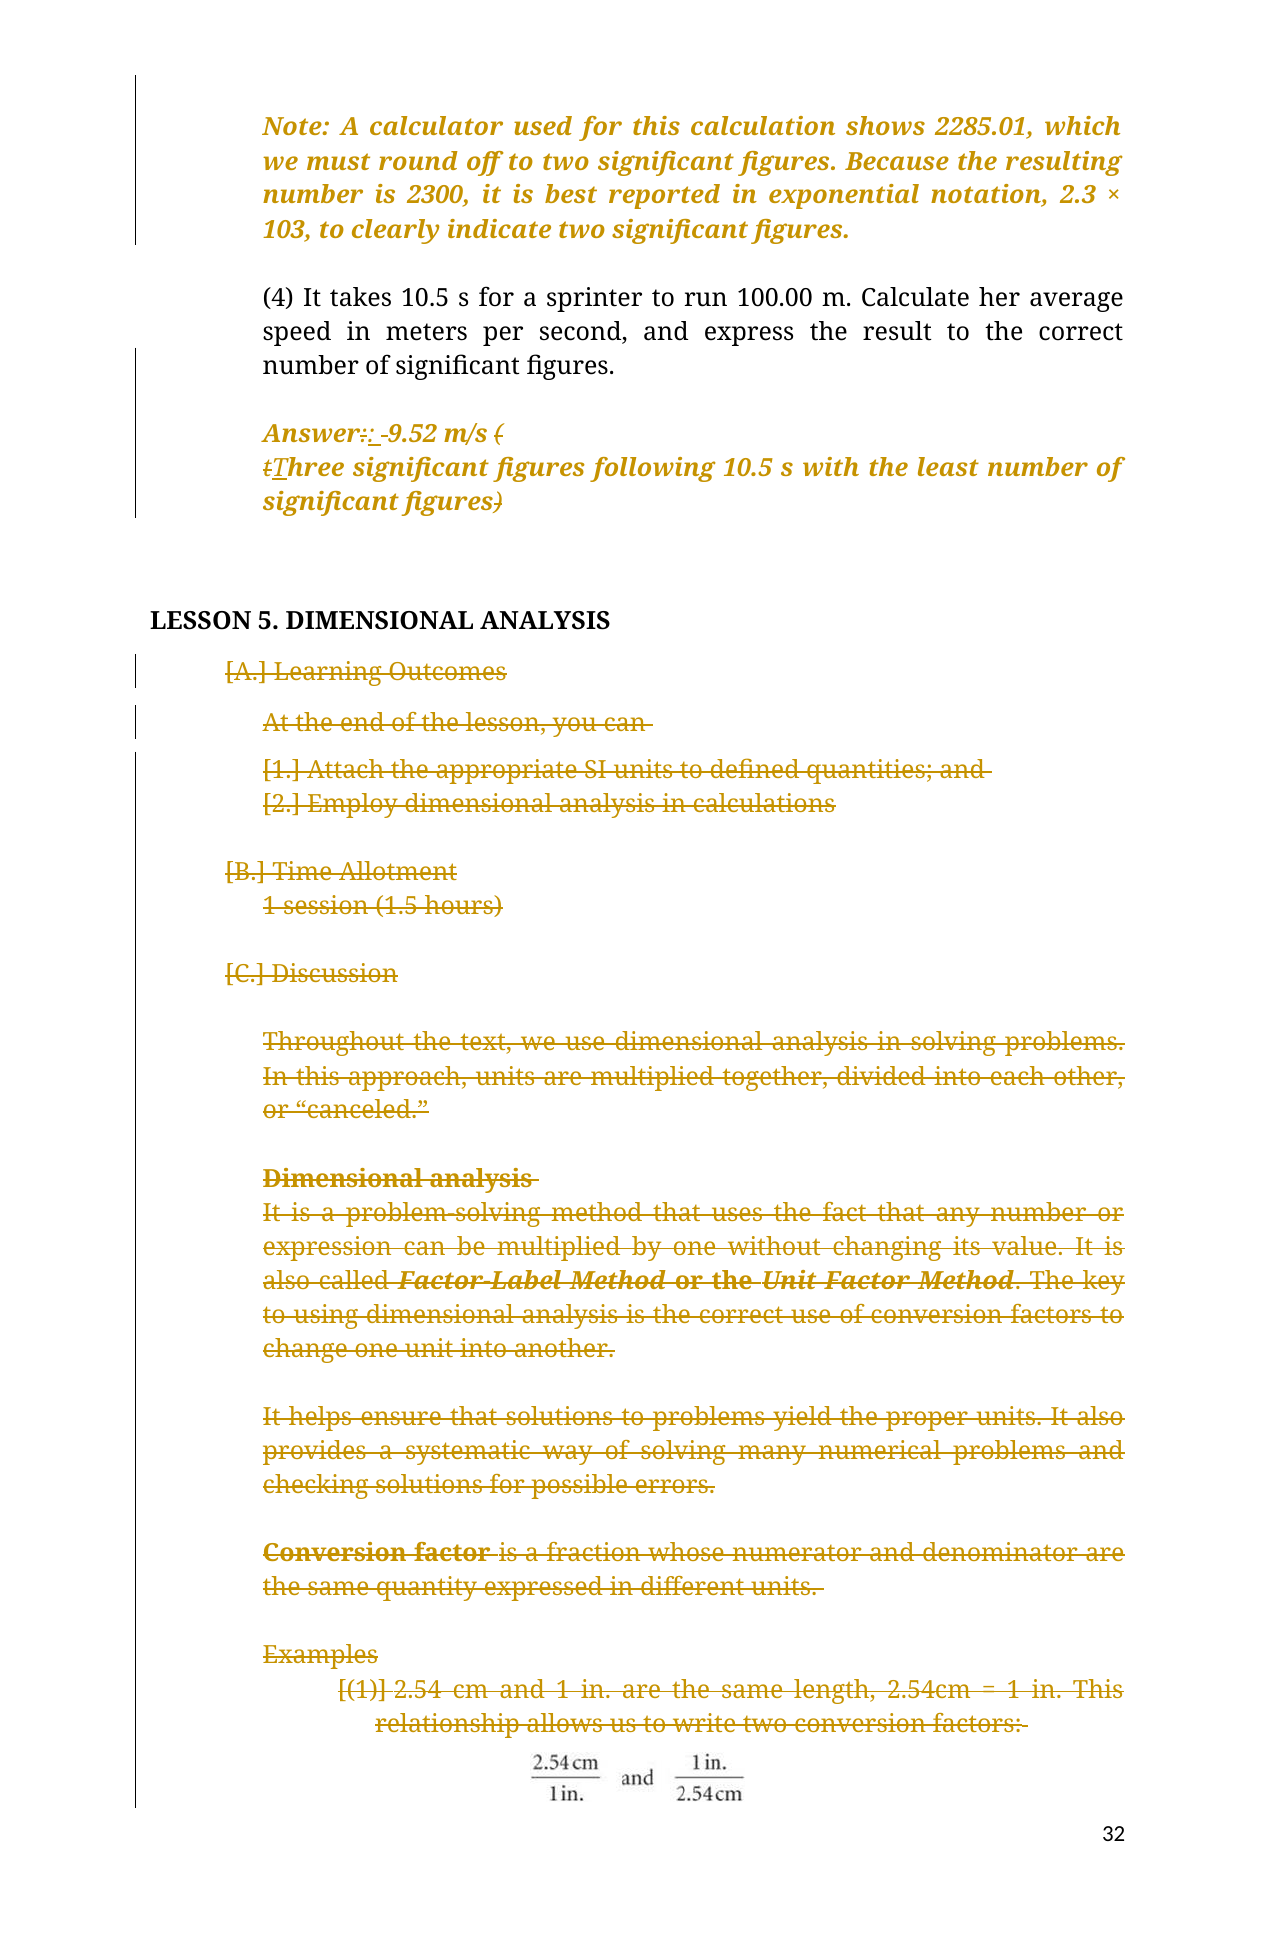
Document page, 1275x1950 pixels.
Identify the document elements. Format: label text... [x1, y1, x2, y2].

picture [530, 1752, 745, 1802]
list Note: A calculator used for this calculation shows 2285.01, which we must round off to two significant figures. Because the resulting number is 2300, it is best reported in exponential notation, 2.3 × 103, to clearly indicate two significant figures. [262, 109, 1125, 245]
list Answer9.52 m/s [262, 416, 1125, 450]
text LESSON 5. DIMENSIONAL ANALYSIS [150, 603, 1125, 637]
list hree significant figures following 10.5 s with the least number of significant figures [262, 450, 1125, 518]
list (4) It takes 10.5 s for a sprinter to run 100.00 m. Calculate her average speed in meters per second, and express the result to the correct number of significant figures. [262, 279, 1125, 382]
